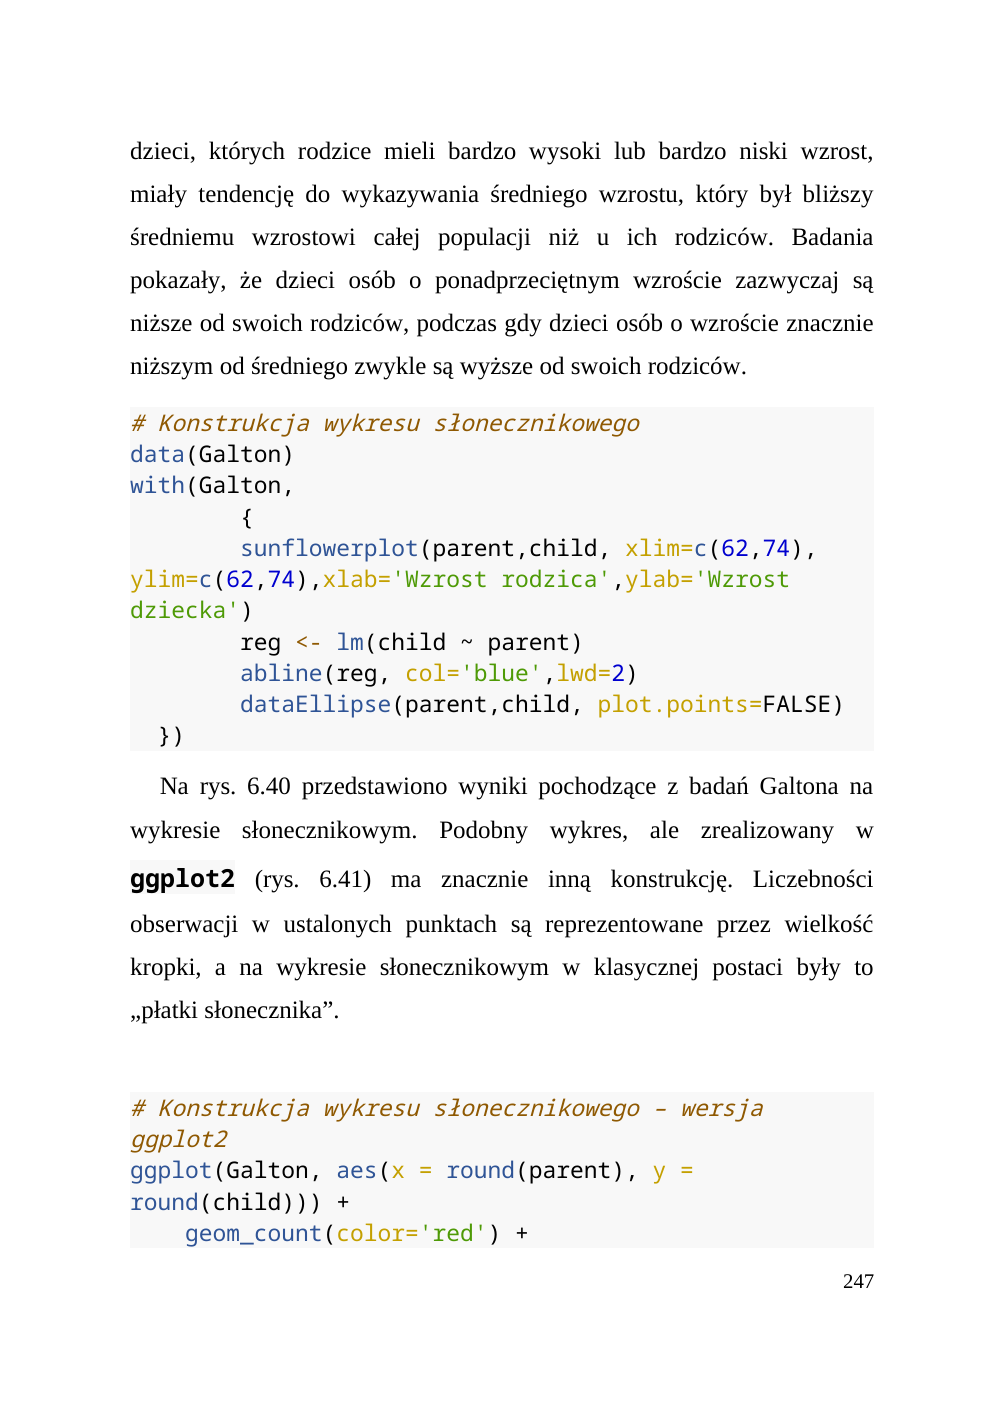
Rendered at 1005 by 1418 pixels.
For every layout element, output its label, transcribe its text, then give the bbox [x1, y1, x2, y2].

text Na rys. 6.40 przedstawiono wyniki pochodzące z badań Galtona na wykresie słonecznikowym. Podobny wykres, ale zrealizowany w ggplot2 (rys. 6.41) ma znacznie inną konstrukcję. Liczebności obserwacji w ustalonych punktach są reprezentowane przez wielkość kropki, a na wykresie słonecznikowym w klasycznej postaci były to „płatki słonecznika”. [130, 772, 874, 1024]
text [130, 1092, 874, 1248]
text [130, 136, 874, 380]
text # Konstrukcja wykresu słonecznikowego data(Galton) with(Galton, { sunflowerplot(parent,child, xlim=c(62,74), ylim=c(62,74),xlab='Wzrost rodzica',ylab='Wzrost dziecka') reg <- lm(child ~ parent) abline(reg, col='blue',lwd=2) dataEllipse(parent,child, plot.points=FALSE) }) [130, 407, 874, 751]
